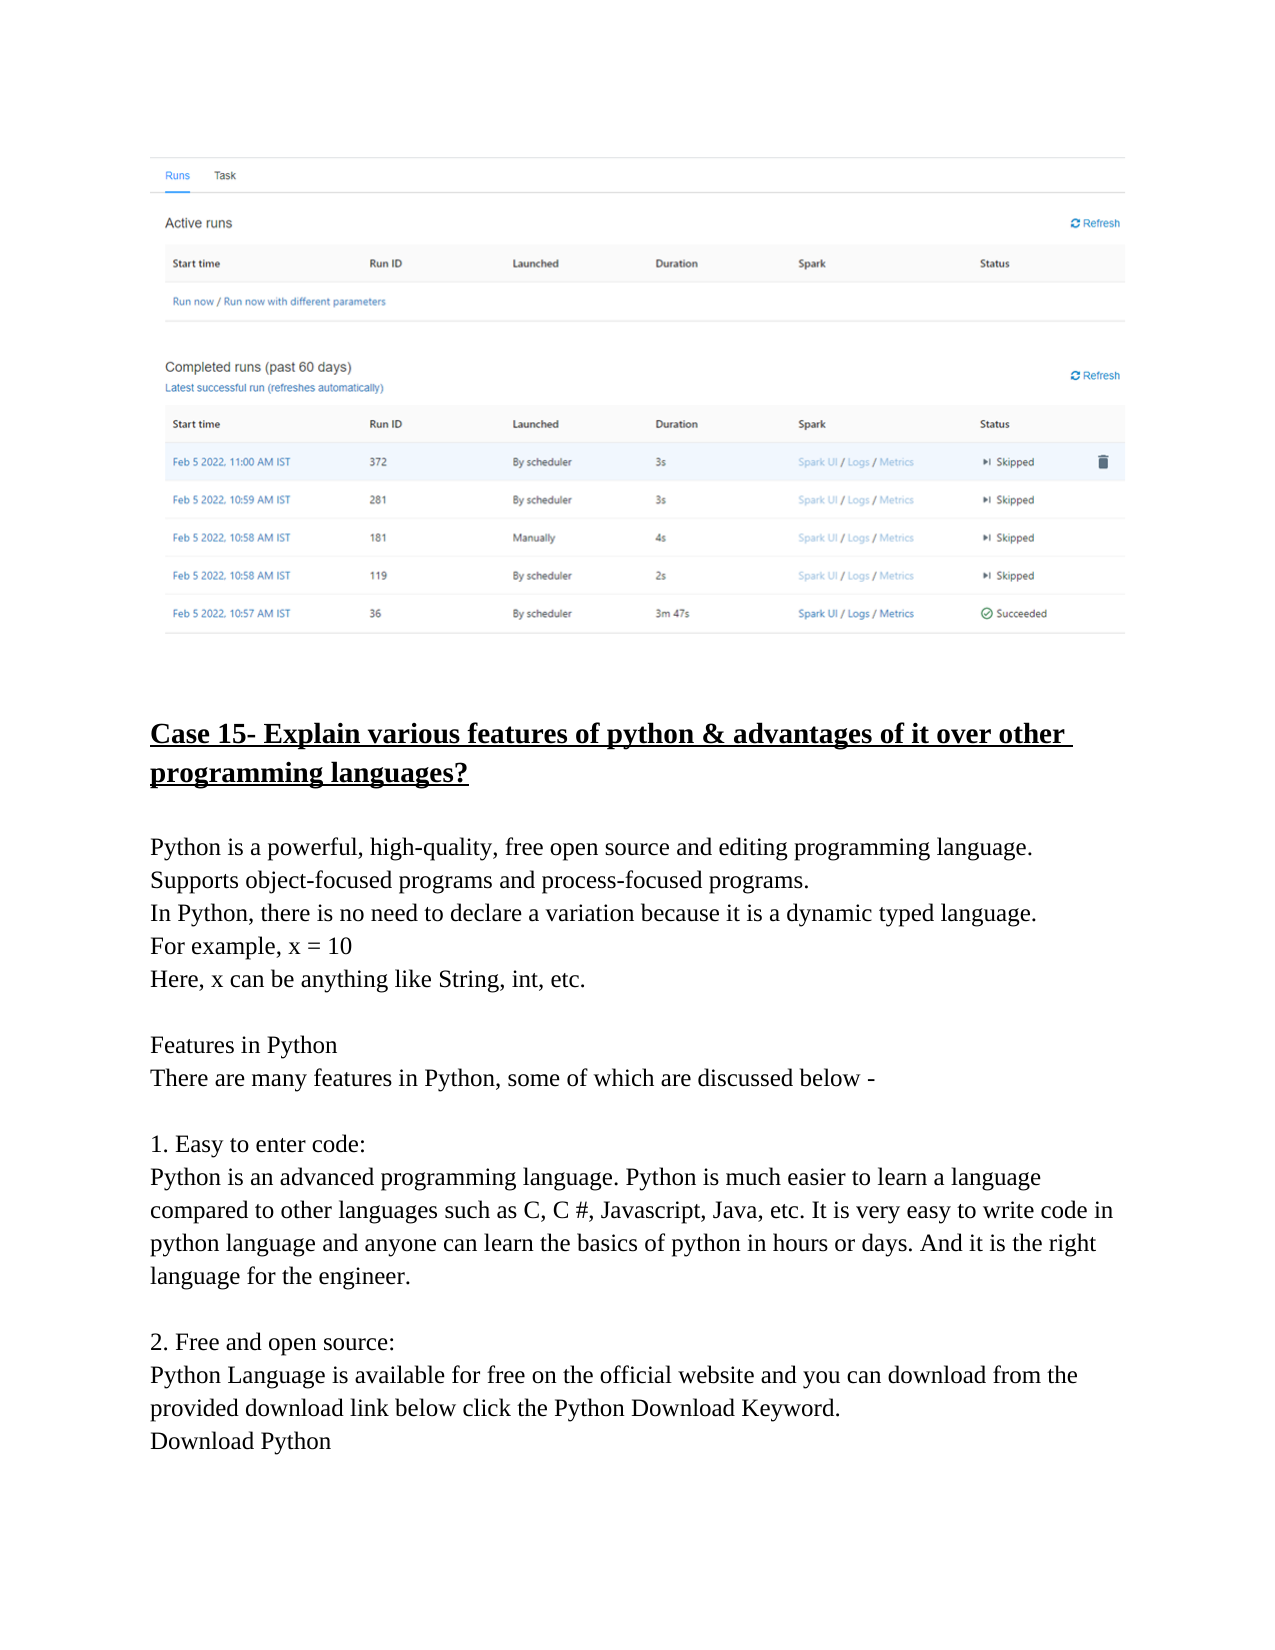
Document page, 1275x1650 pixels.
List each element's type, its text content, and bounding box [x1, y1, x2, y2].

picture [150, 150, 1125, 655]
text 2. Free and open source: [150, 1327, 1125, 1356]
text 1. Easy to enter code: [150, 1129, 1125, 1158]
text Here, x can be anything like String, int, etc. [150, 964, 1125, 993]
text Download Python [150, 1426, 1125, 1455]
text In Python, there is no need to declare a variation because it is a dynamic typed language. [150, 898, 1125, 927]
text Python is an advanced programming language. Python is much easier to learn a language compared to other languages ​​such as C, C #, Javascript, Java, etc. It is very easy to write code in python language and anyone can learn the basics of python in hours or days. And it is the right language for the engineer. [150, 1162, 1125, 1290]
text There are many features in Python, some of which are discussed below - [150, 1063, 1125, 1092]
text Python is a powerful, high-quality, free open source and editing programming language. Supports object-focused programs and process-focused programs. [150, 832, 1125, 894]
text Features in Python [150, 1030, 1125, 1059]
text For example, x = 10 [150, 931, 1125, 960]
text Case 15- Explain various features of python & advantages of it over other programming languages? [150, 716, 1125, 788]
text Python Language is available for free on the official website and you can download from the provided download link below click the Python Download Keyword. [150, 1360, 1125, 1422]
